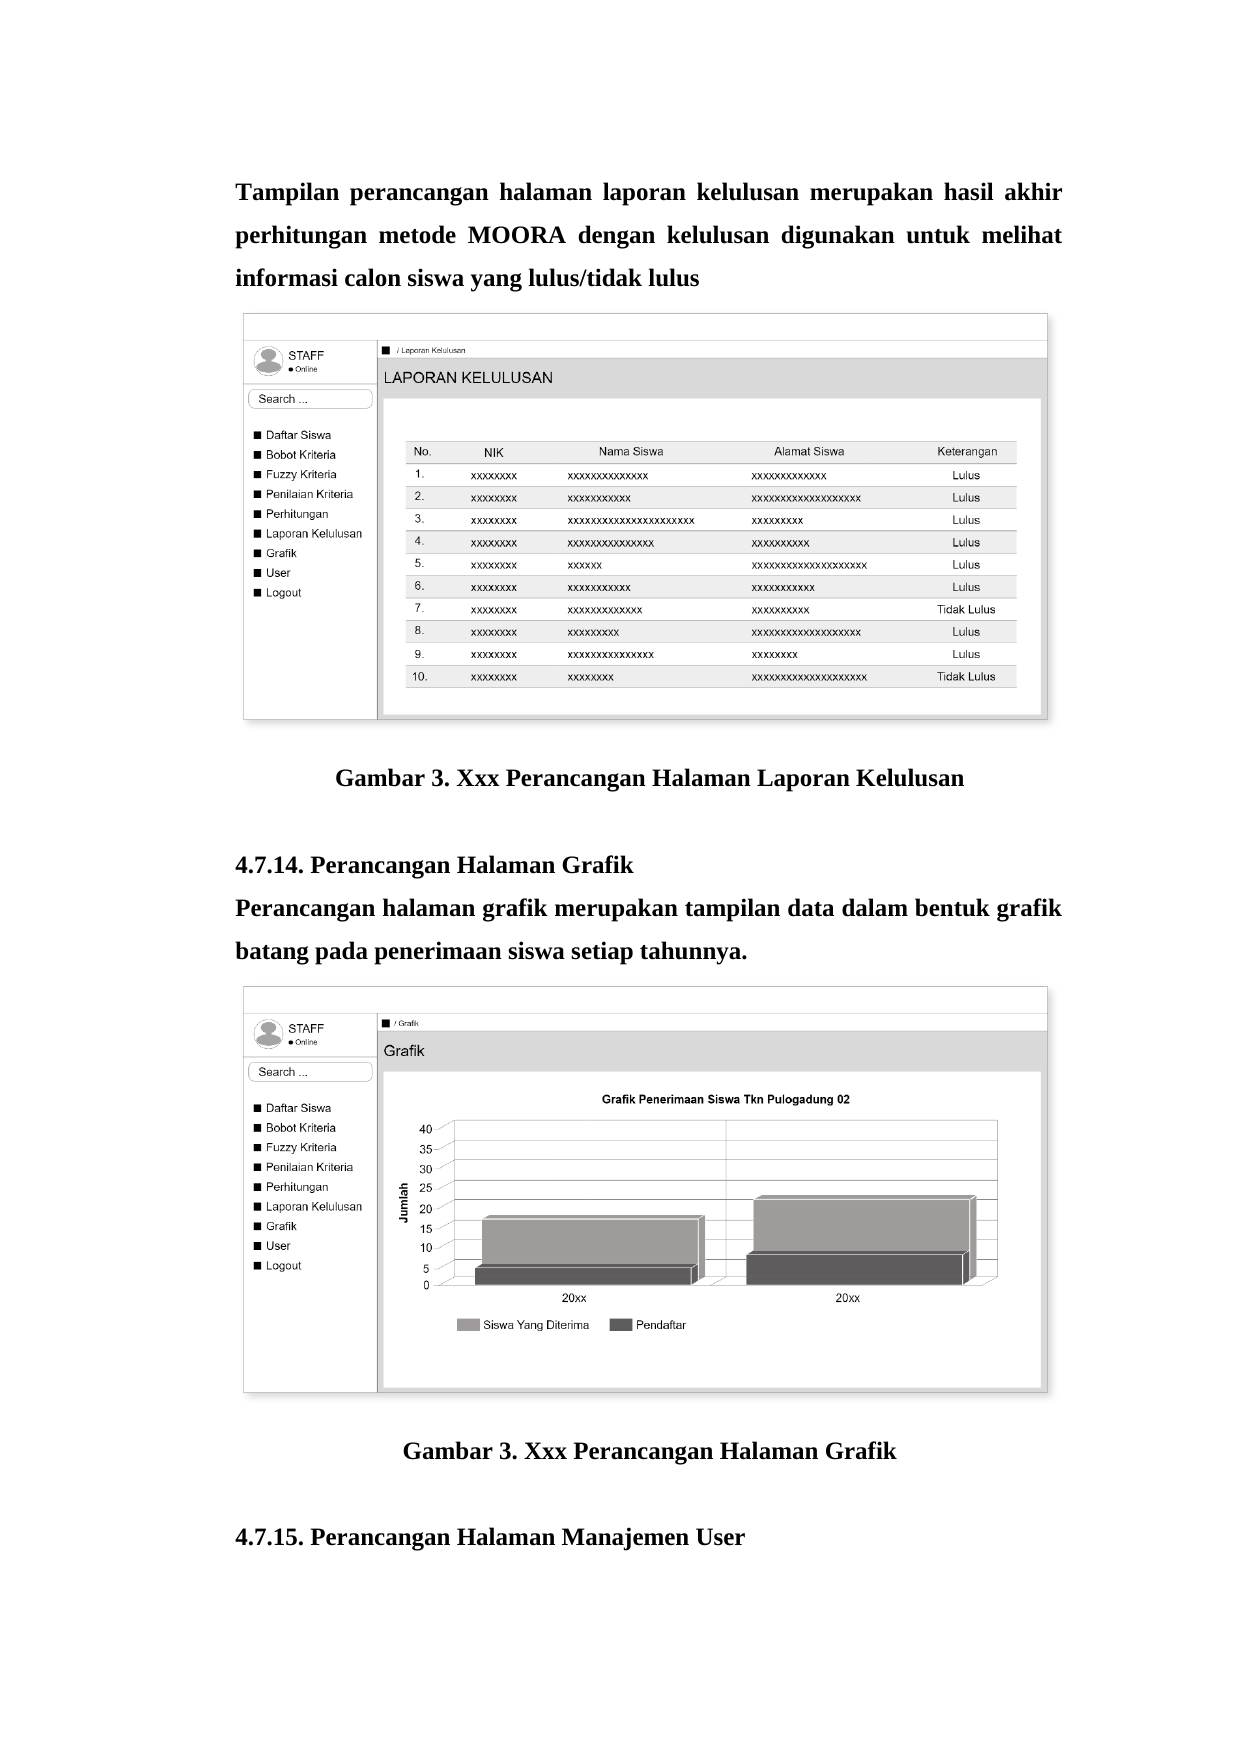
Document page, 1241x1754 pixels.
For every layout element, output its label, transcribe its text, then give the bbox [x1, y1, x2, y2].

text Gambar 3. Xxx Perancangan Halaman Grafik [236, 1408, 1063, 1465]
picture [235, 978, 1063, 1408]
text Tampilan perancangan halaman laporan kelulusan merupakan hasil akhir perhitungan metode MOORA dengan kelulusan digunakan untuk melihat informasi calon siswa yang lulus/tidak lulus [235, 177, 1063, 292]
picture [235, 306, 1063, 735]
list Perancangan Halaman Manajemen User [235, 1522, 1063, 1551]
text Perancangan halaman grafik merupakan tampilan data dalam bentuk grafik batang pada penerimaan siswa setiap tahunnya. [235, 893, 1063, 965]
text Gambar 3. Xxx Perancangan Halaman Laporan Kelulusan [236, 735, 1063, 792]
list Perancangan Halaman Grafik [235, 850, 1063, 878]
